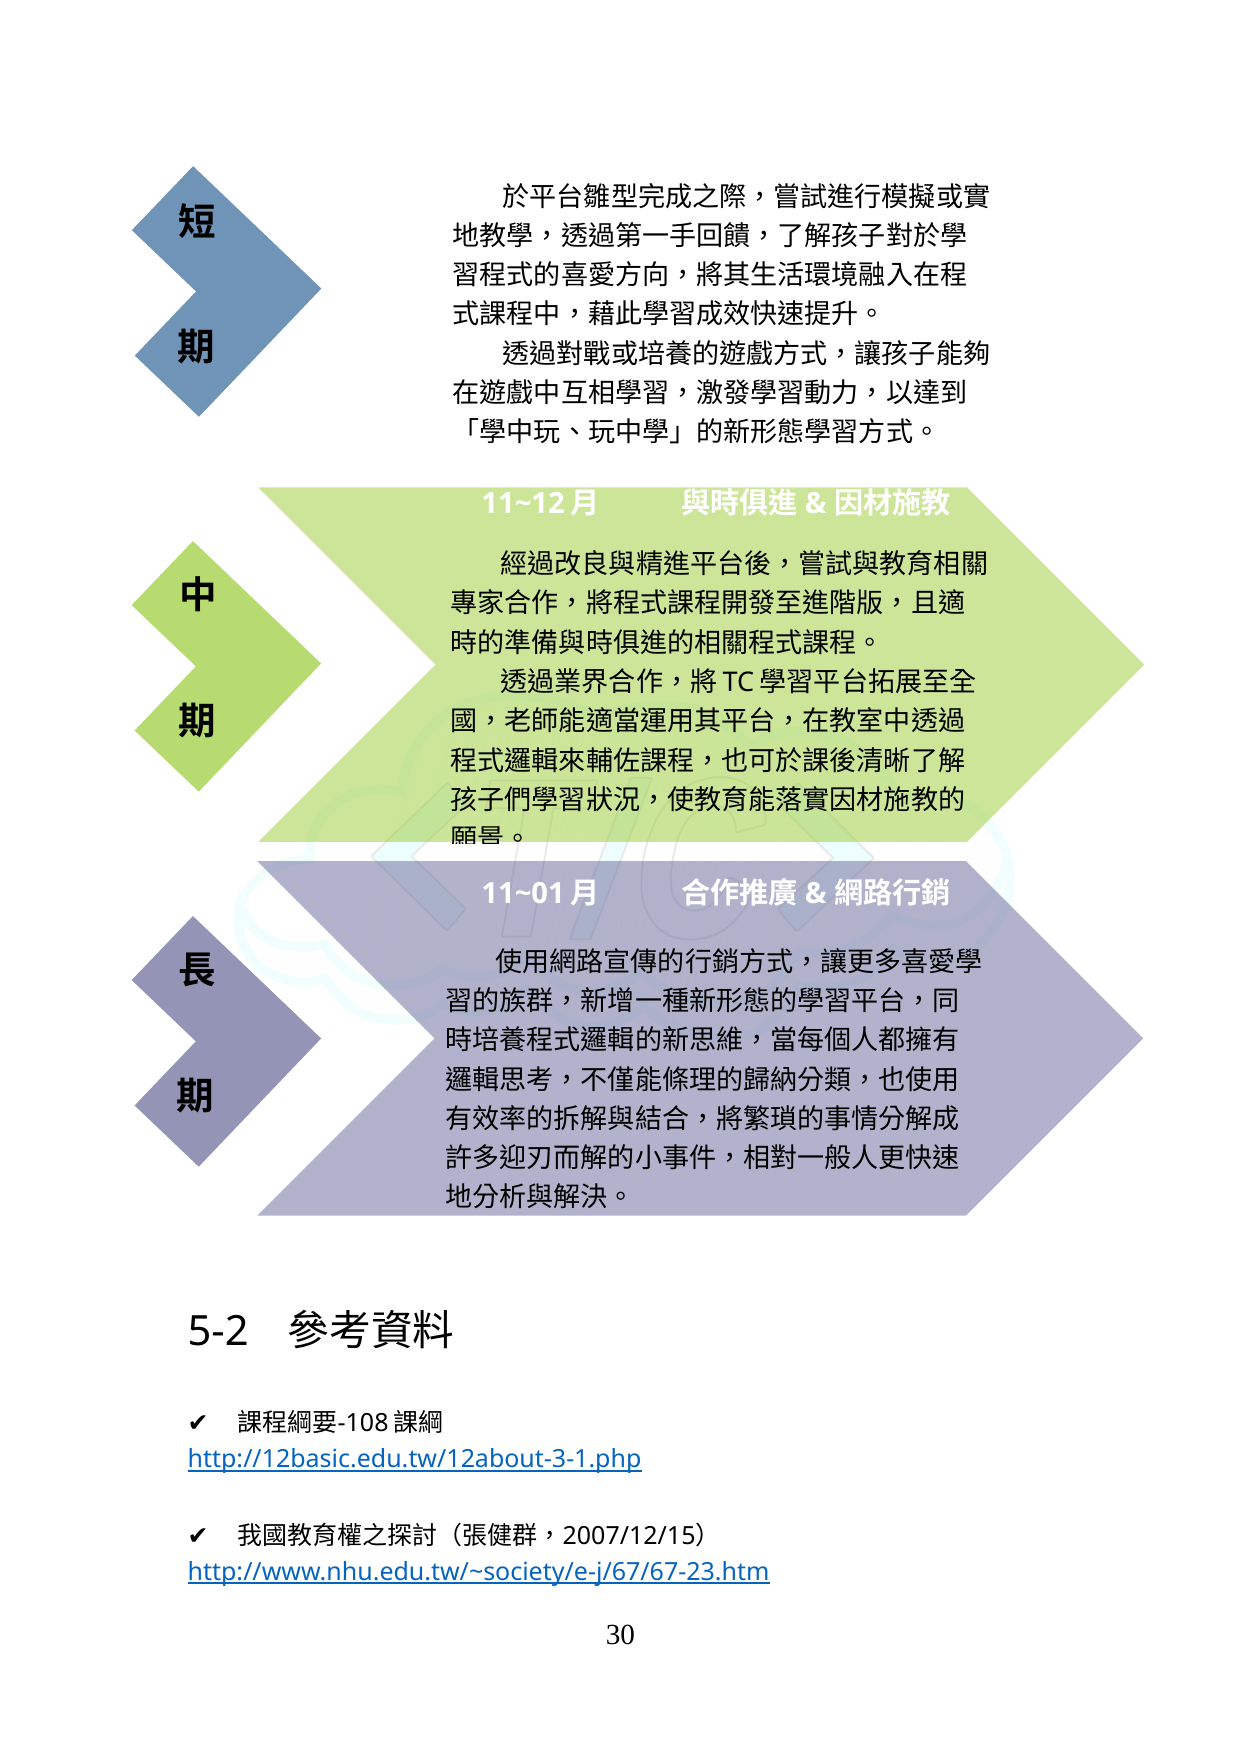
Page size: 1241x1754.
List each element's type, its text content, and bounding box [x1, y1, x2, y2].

text http://12basic.edu.tw/12about-3-1.php [187, 1439, 1053, 1477]
text http://www.nhu.edu.tw/~society/e-j/67/67-23.htm [187, 1552, 1053, 1589]
text 5-2 參考資料 [187, 1289, 1053, 1364]
text ✔ 我國教育權之探討（張健群，2007/12/15） [187, 1514, 1053, 1552]
text ✔ 課程綱要-108課綱 [187, 1402, 1053, 1439]
